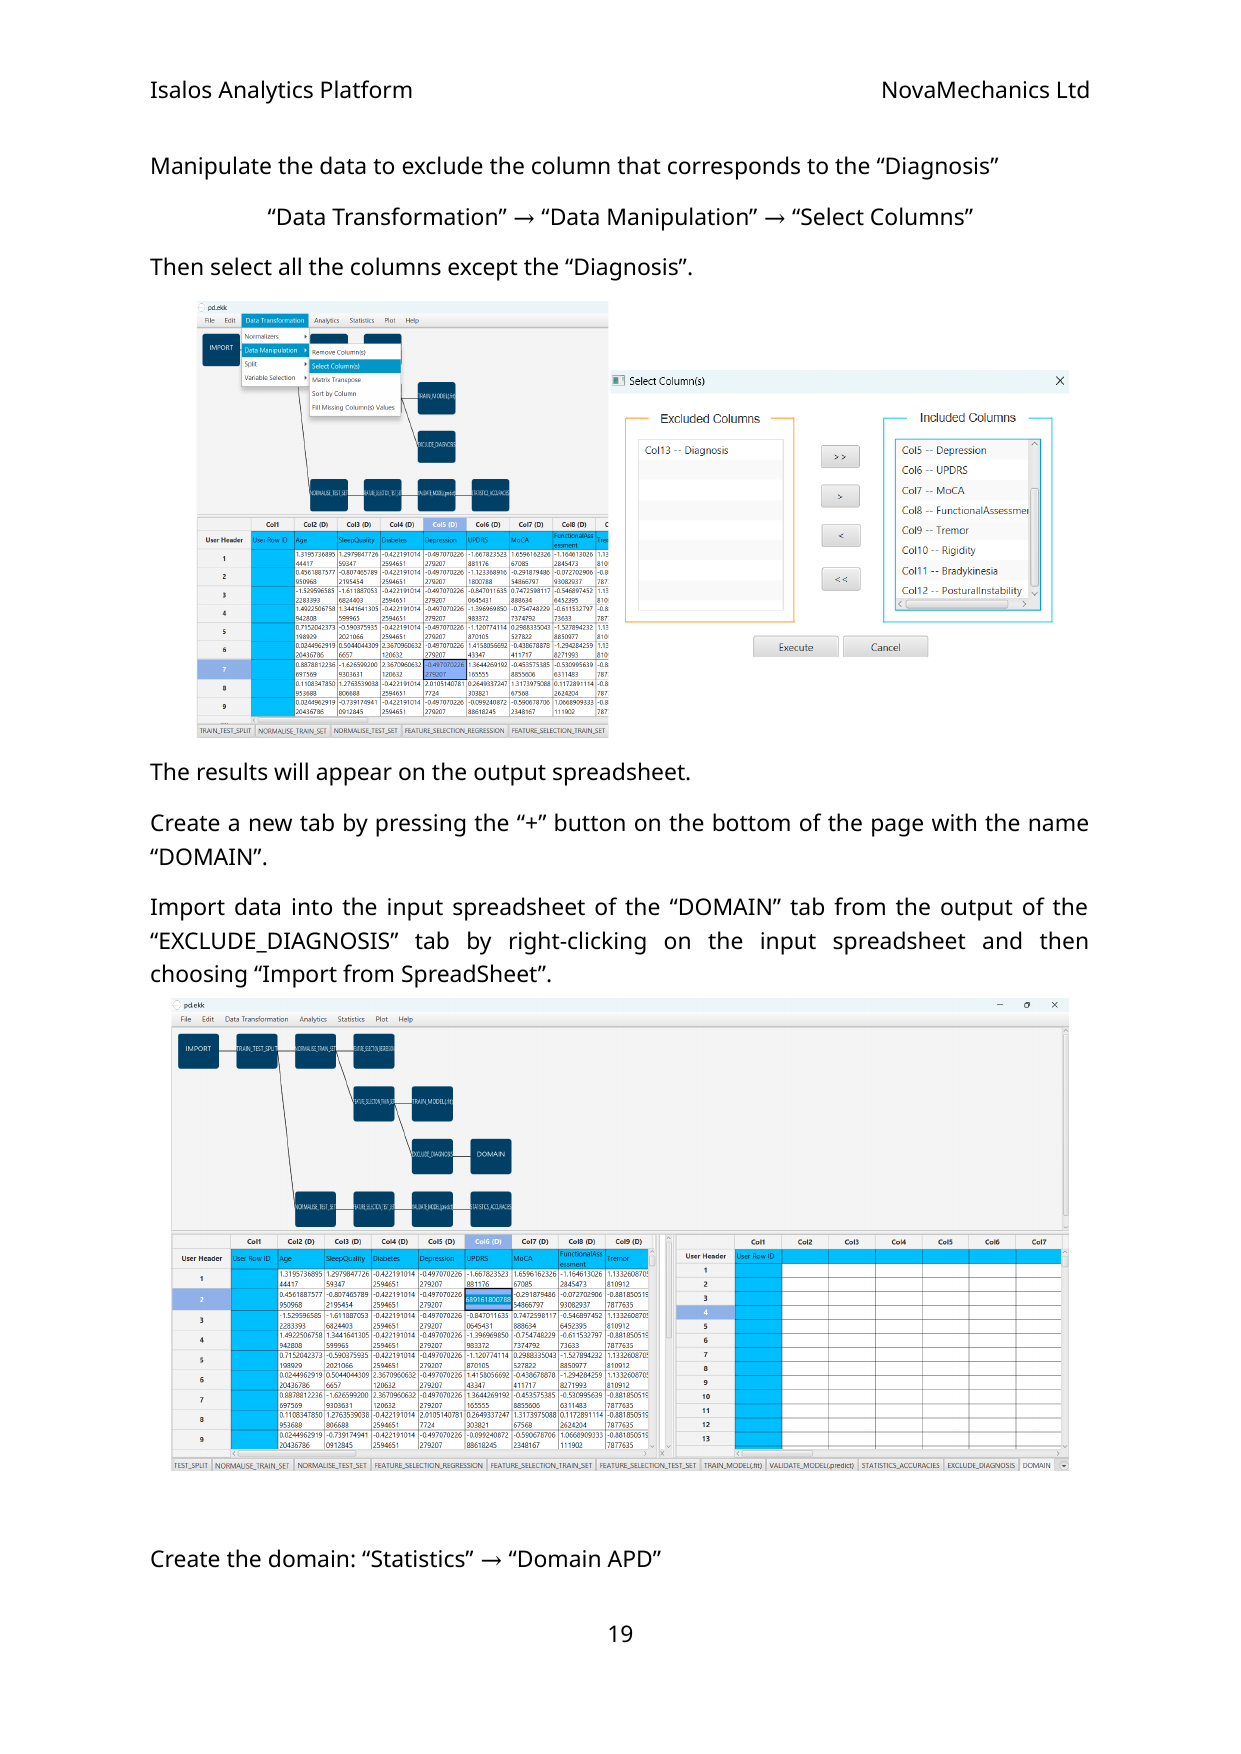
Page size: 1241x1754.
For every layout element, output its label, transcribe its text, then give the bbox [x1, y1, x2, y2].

text Manipulate the data to exclude the column that corresponds to the “Diagnosis” [150, 150, 1090, 181]
text “Data Transformation” → “Data Manipulation” → “Select Columns” [150, 200, 1090, 232]
text Create the domain: “Statistics” → “Domain APD” [150, 1543, 1090, 1574]
text Then select all the columns except the “Diagnosis”. [150, 251, 1090, 282]
text Create a new tab by pressing the “+” button on the bottom of the page with the name “DOMAIN”. [150, 807, 1090, 872]
picture [610, 370, 1070, 657]
picture [196, 301, 609, 738]
text Import data into the input spreadsheet of the “DOMAIN” tab from the output of the “EXCLUDE_DIAGNOSIS” tab by right-clicking on the input spreadsheet and then choosing “Import from SpreadSheet”. [150, 891, 1090, 990]
picture [171, 998, 1069, 1471]
